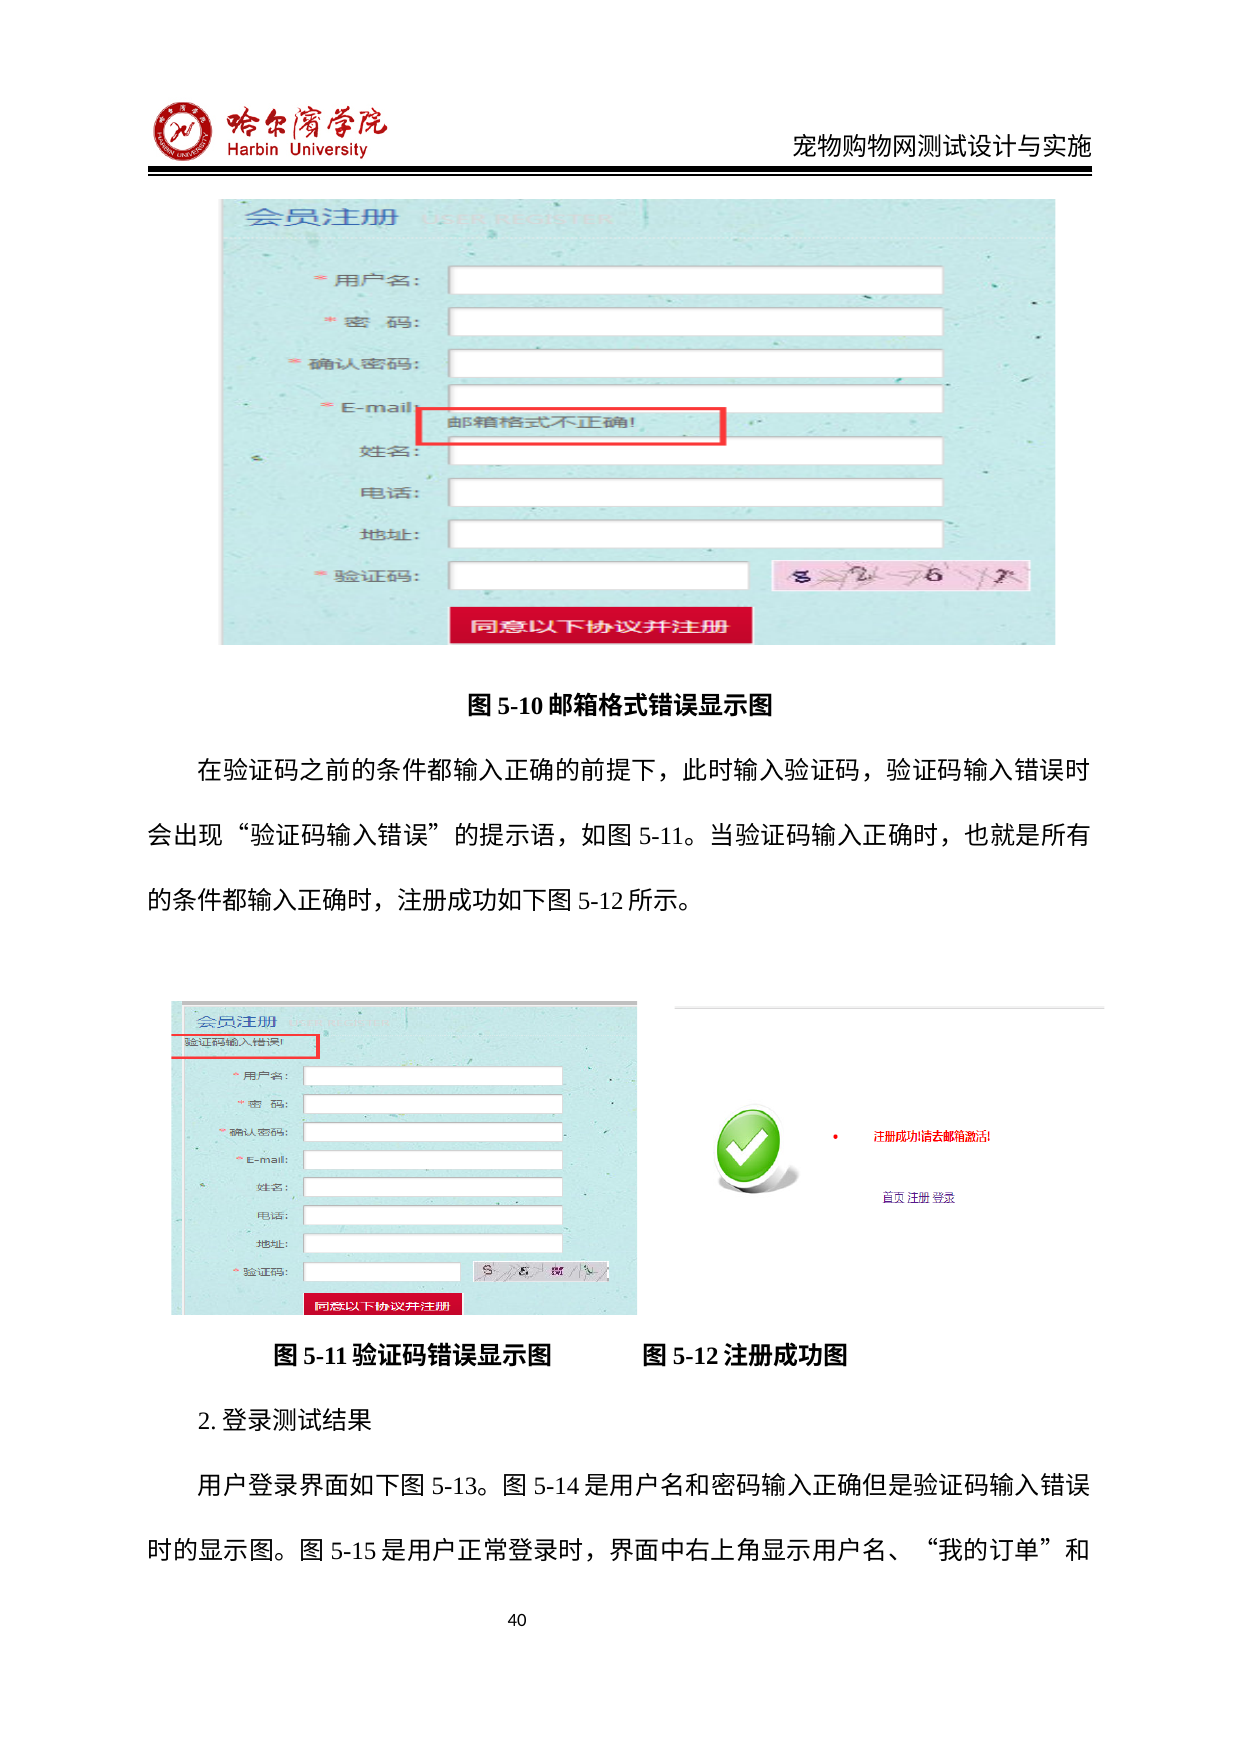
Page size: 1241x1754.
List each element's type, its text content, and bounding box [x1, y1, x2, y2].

picture [151, 97, 390, 165]
picture [218, 199, 1056, 645]
text 用户登录界面如下图5-13。图5-14是用户名和密码输入正确但是验证码输入错误时的显示图。图5-15是用户正常登录时，界面中右上角显示用户名、“我的订单”和“退出”。图5-16是用户名或密码输入错误时，显示的效果图，图中出现了“登录失败，用户名或密码错误”的提示语。 [148, 1451, 1092, 1581]
text 在验证码之前的条件都输入正确的前提下，此时输入验证码，验证码输入错误时会出现“验证码输入错误”的提示语，如图5-11。当验证码输入正确时，也就是所有的条件都输入正确时，注册成功如下图5-12所示。 [148, 736, 1092, 931]
picture [171, 1001, 638, 1315]
picture [674, 1006, 1105, 1315]
list 登录测试结果 [198, 1386, 1092, 1451]
